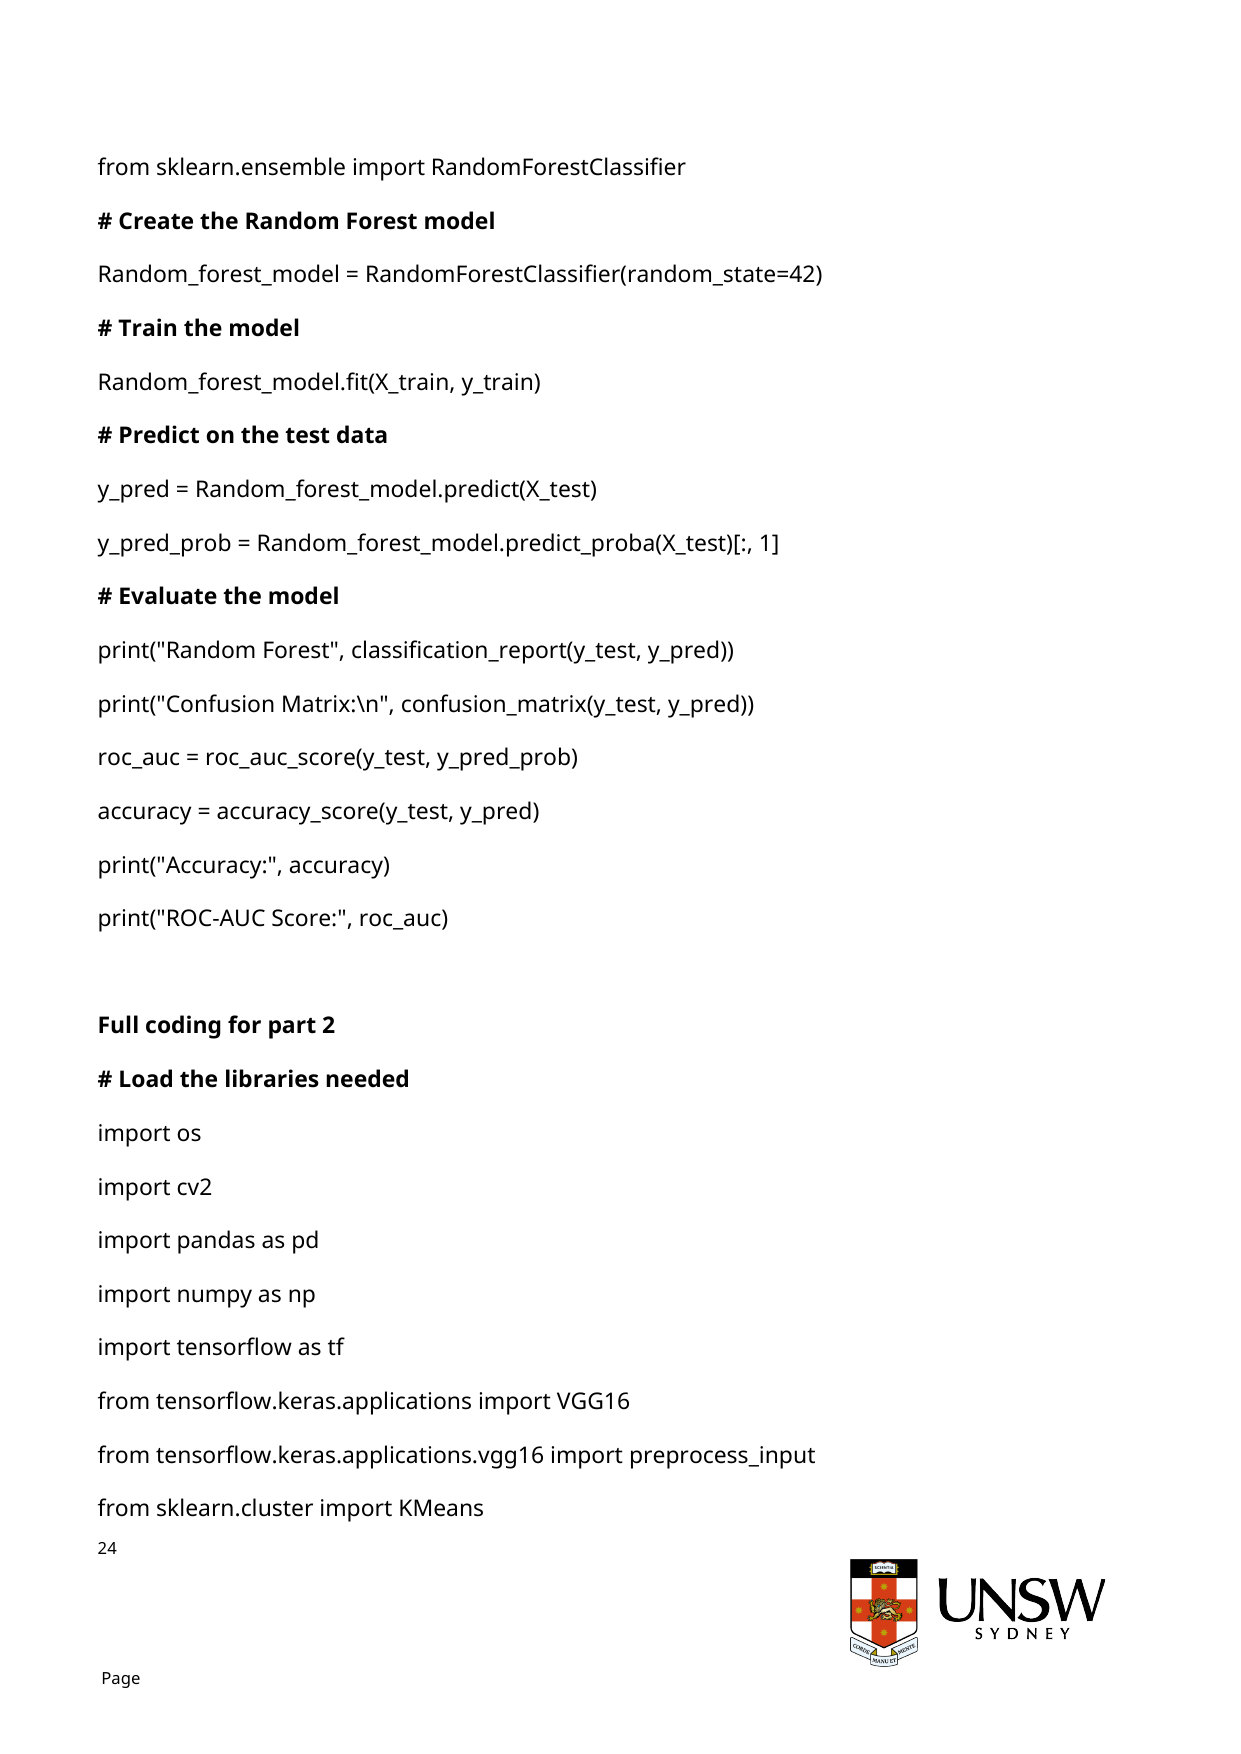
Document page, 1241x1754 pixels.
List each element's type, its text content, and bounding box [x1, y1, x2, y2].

text accuracy = accuracy_score(y_test, y_pred) [97, 795, 1143, 826]
text import os [97, 1117, 1143, 1148]
text Full coding for part 2 [97, 1009, 1143, 1041]
text import numpy as np [97, 1278, 1143, 1309]
text from tensorflow.keras.applications.vgg16 import preprocess_input [97, 1439, 1143, 1470]
text # Train the model [97, 312, 1143, 343]
text roc_auc = roc_auc_score(y_test, y_pred_prob) [97, 741, 1143, 772]
text print("Confusion Matrix:\n", confusion_matrix(y_test, y_pred)) [97, 688, 1143, 719]
text # Evaluate the model [97, 580, 1143, 612]
text print("Random Forest", classification_report(y_test, y_pred)) [97, 634, 1143, 665]
picture [850, 1559, 1106, 1667]
text # Create the Random Forest model [97, 205, 1143, 236]
text # Load the libraries needed [97, 1063, 1143, 1094]
text from sklearn.ensemble import RandomForestClassifier [97, 151, 1143, 182]
text from sklearn.cluster import KMeans [97, 1492, 1143, 1523]
text import cv2 [97, 1170, 1143, 1202]
text y_pred = Random_forest_model.predict(X_test) [97, 473, 1143, 504]
text from tensorflow.keras.applications import VGG16 [97, 1385, 1143, 1416]
text print("ROC-AUC Score:", roc_auc) [97, 902, 1143, 933]
text import pandas as pd [97, 1224, 1143, 1255]
text import tensorflow as tf [97, 1331, 1143, 1363]
text y_pred_prob = Random_forest_model.predict_proba(X_test)[:, 1] [97, 527, 1143, 558]
text # Predict on the test data [97, 419, 1143, 451]
text print("Accuracy:", accuracy) [97, 848, 1143, 880]
text Random_forest_model.fit(X_train, y_train) [97, 366, 1143, 397]
text Random_forest_model = RandomForestClassifier(random_state=42) [97, 258, 1143, 290]
